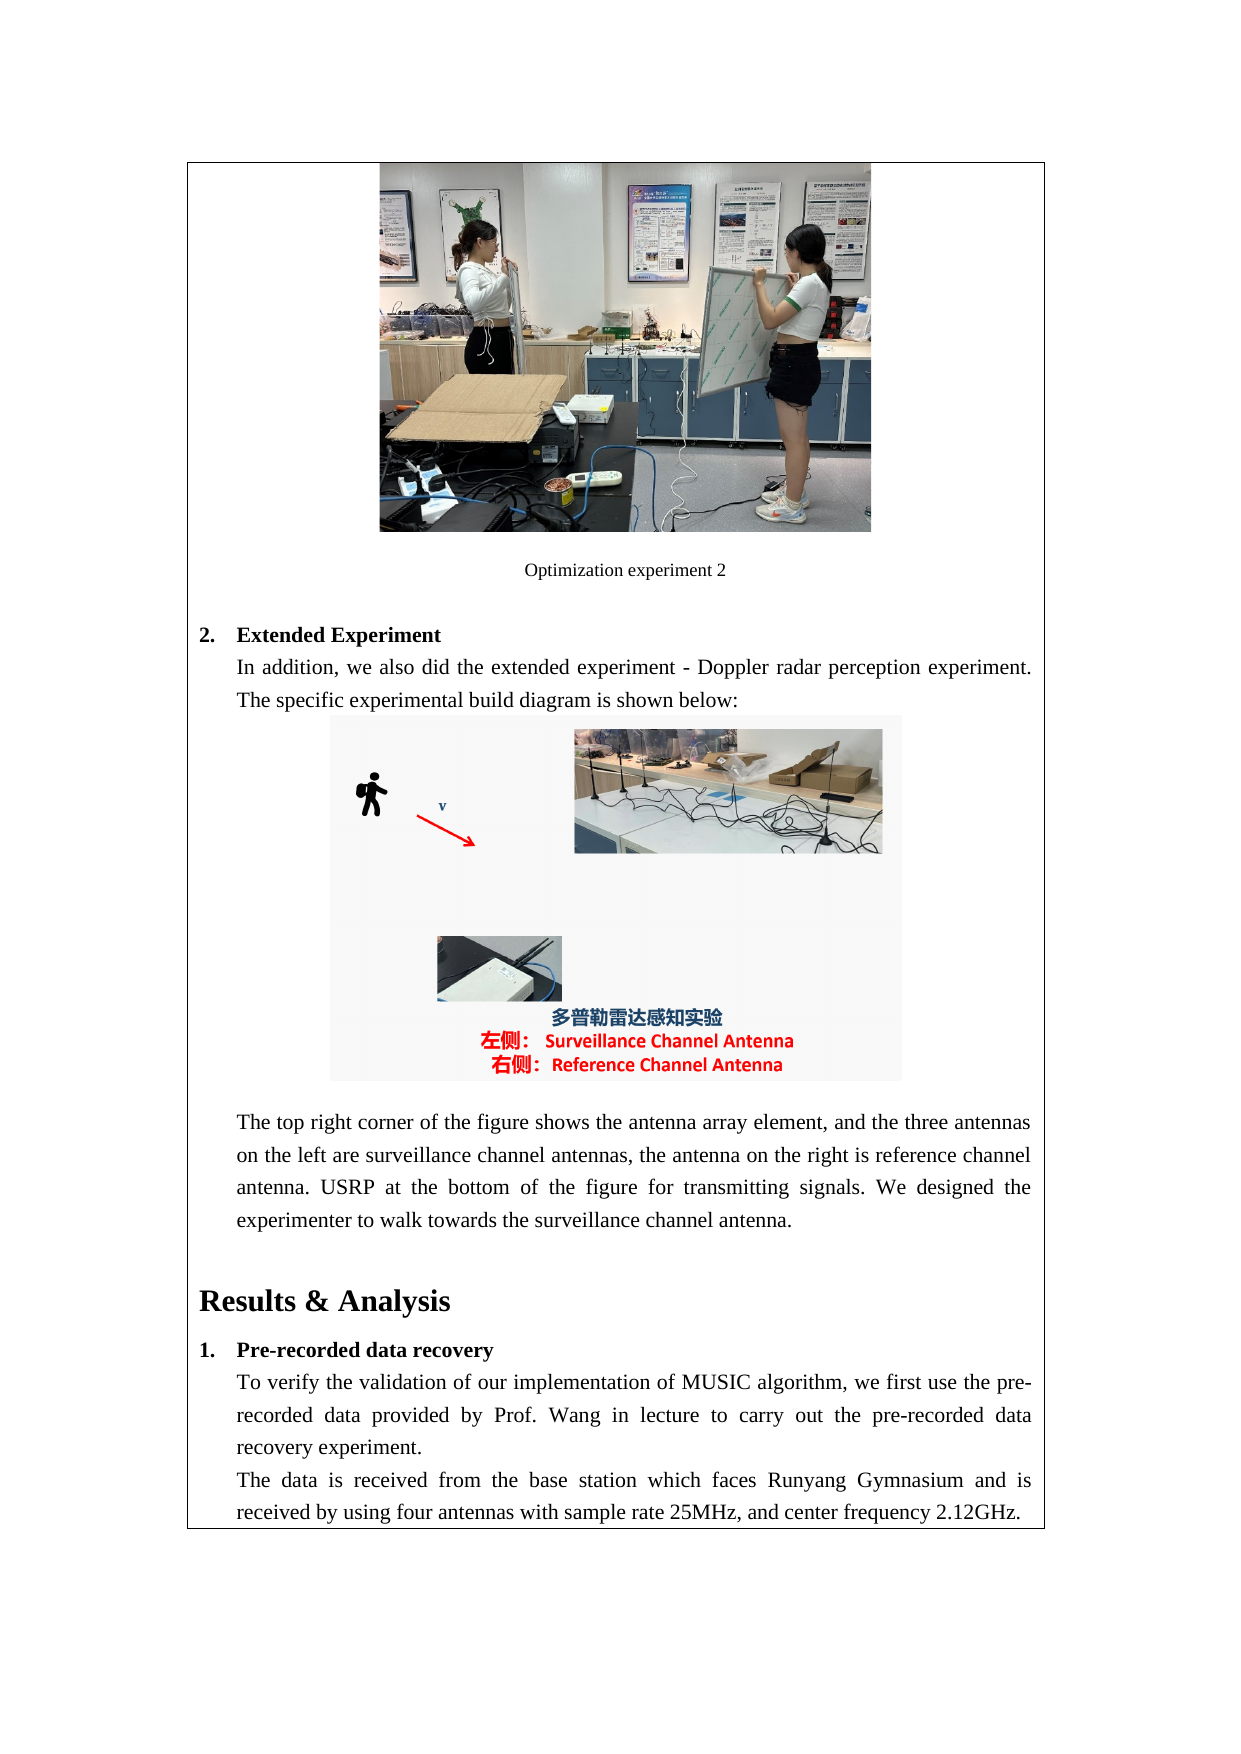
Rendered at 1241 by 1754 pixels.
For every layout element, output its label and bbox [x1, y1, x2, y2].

picture [379, 163, 872, 532]
table_cell [188, 163, 1044, 1528]
picture [329, 715, 902, 1081]
